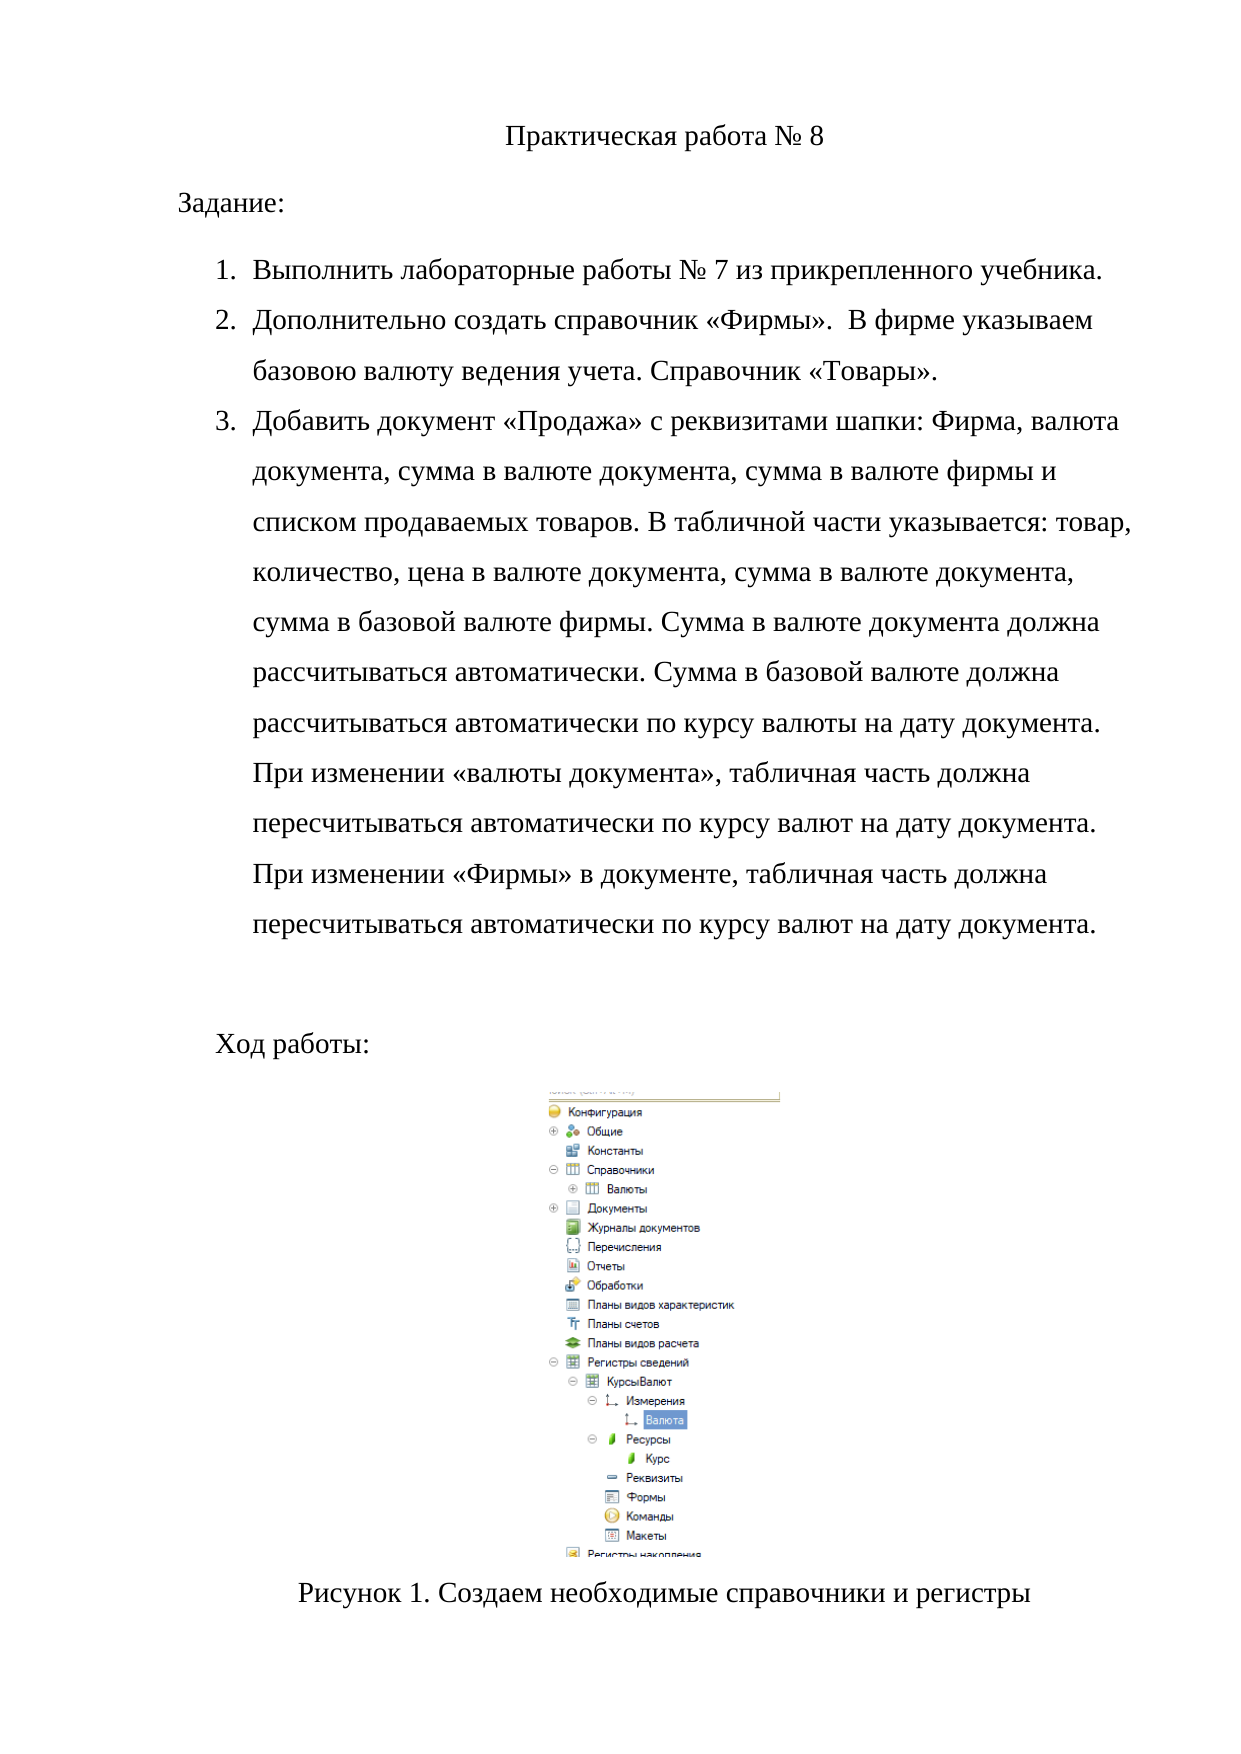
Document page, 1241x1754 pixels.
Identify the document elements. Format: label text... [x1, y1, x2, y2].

list Добавить документ «Продажа» с реквизитами шапки: Фирма, валюта документа, сумма в валюте документа, сумма в валюте фирмы и списком продаваемых товаров. В табличной части указывается: товар, количество, цена в валюте документа, сумма в валюте документа, сумма в базовой валюте фирмы. Сумма в валюте документа должна рассчитываться автоматически. Сумма в базовой валюте должна рассчитываться автоматически по курсу валюты на дату документа. При изменении «валюты документа», табличная часть должна пересчитываться автоматически по курсу валют на дату документа. При изменении «Фирмы» в документе, табличная часть должна пересчитываться автоматически по курсу валют на дату документа. [215, 403, 1152, 940]
text Рисунок 1. Создаем необходимые справочники и регистры [177, 1575, 1152, 1609]
picture [548, 1092, 780, 1557]
text Ход работы: [215, 1026, 1152, 1059]
list Дополнительно создать справочник «Фирмы». В фирме указываем базовою валюту ведения учета. Справочник «Товары». [215, 302, 1152, 386]
text Задание: [177, 185, 1152, 219]
list Выполнить лабораторные работы № 7 из прикрепленного учебника. [215, 252, 1152, 286]
text Практическая работа № 8 [177, 118, 1152, 152]
